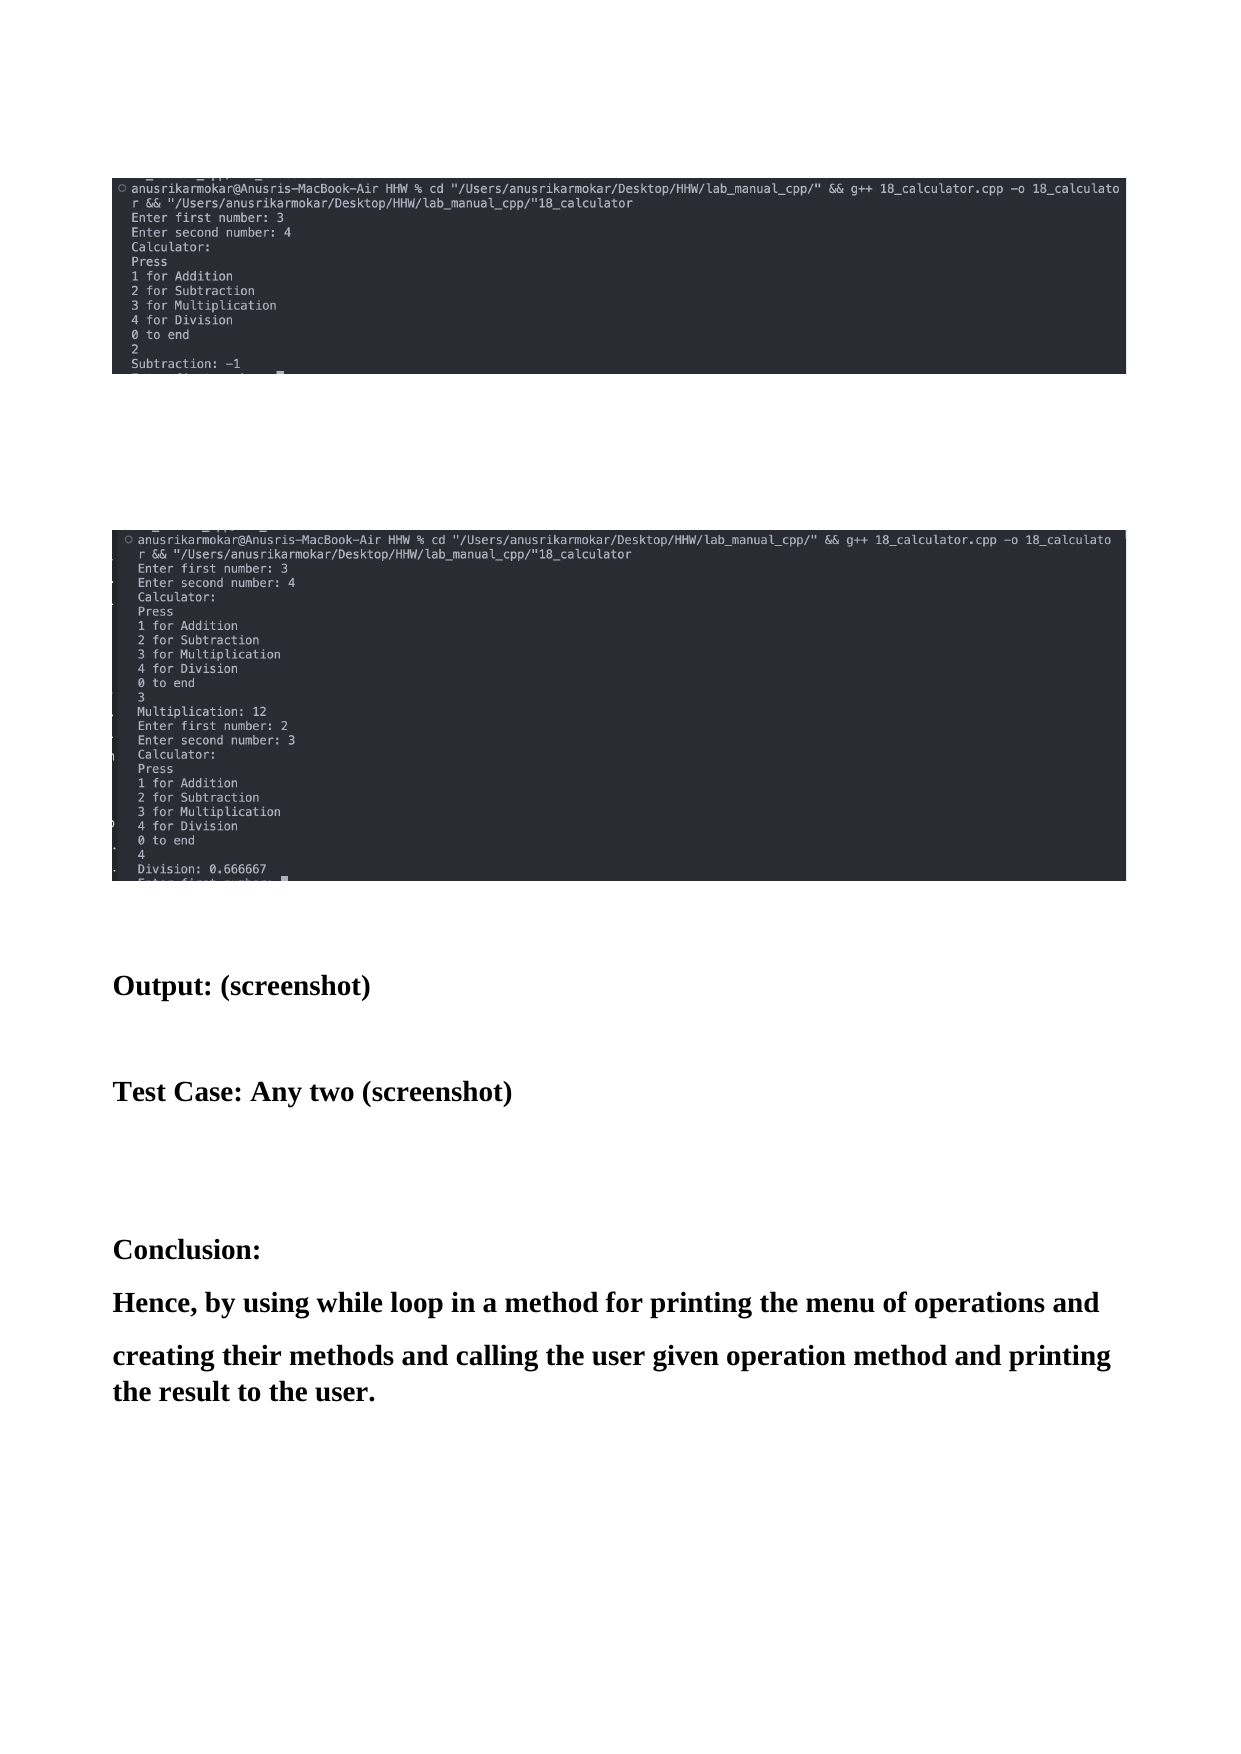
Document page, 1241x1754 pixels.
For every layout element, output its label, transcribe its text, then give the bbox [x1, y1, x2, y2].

picture [111, 530, 1127, 881]
text creating their methods and calling the user given operation method and printing the result to the user. [112, 1338, 1128, 1408]
picture [111, 178, 1127, 374]
text Hence, by using while loop in a method for printing the menu of operations and [112, 1285, 1128, 1319]
text Test Case: Any two (screenshot) [112, 1074, 1128, 1107]
text Conclusion: [112, 1232, 1128, 1266]
